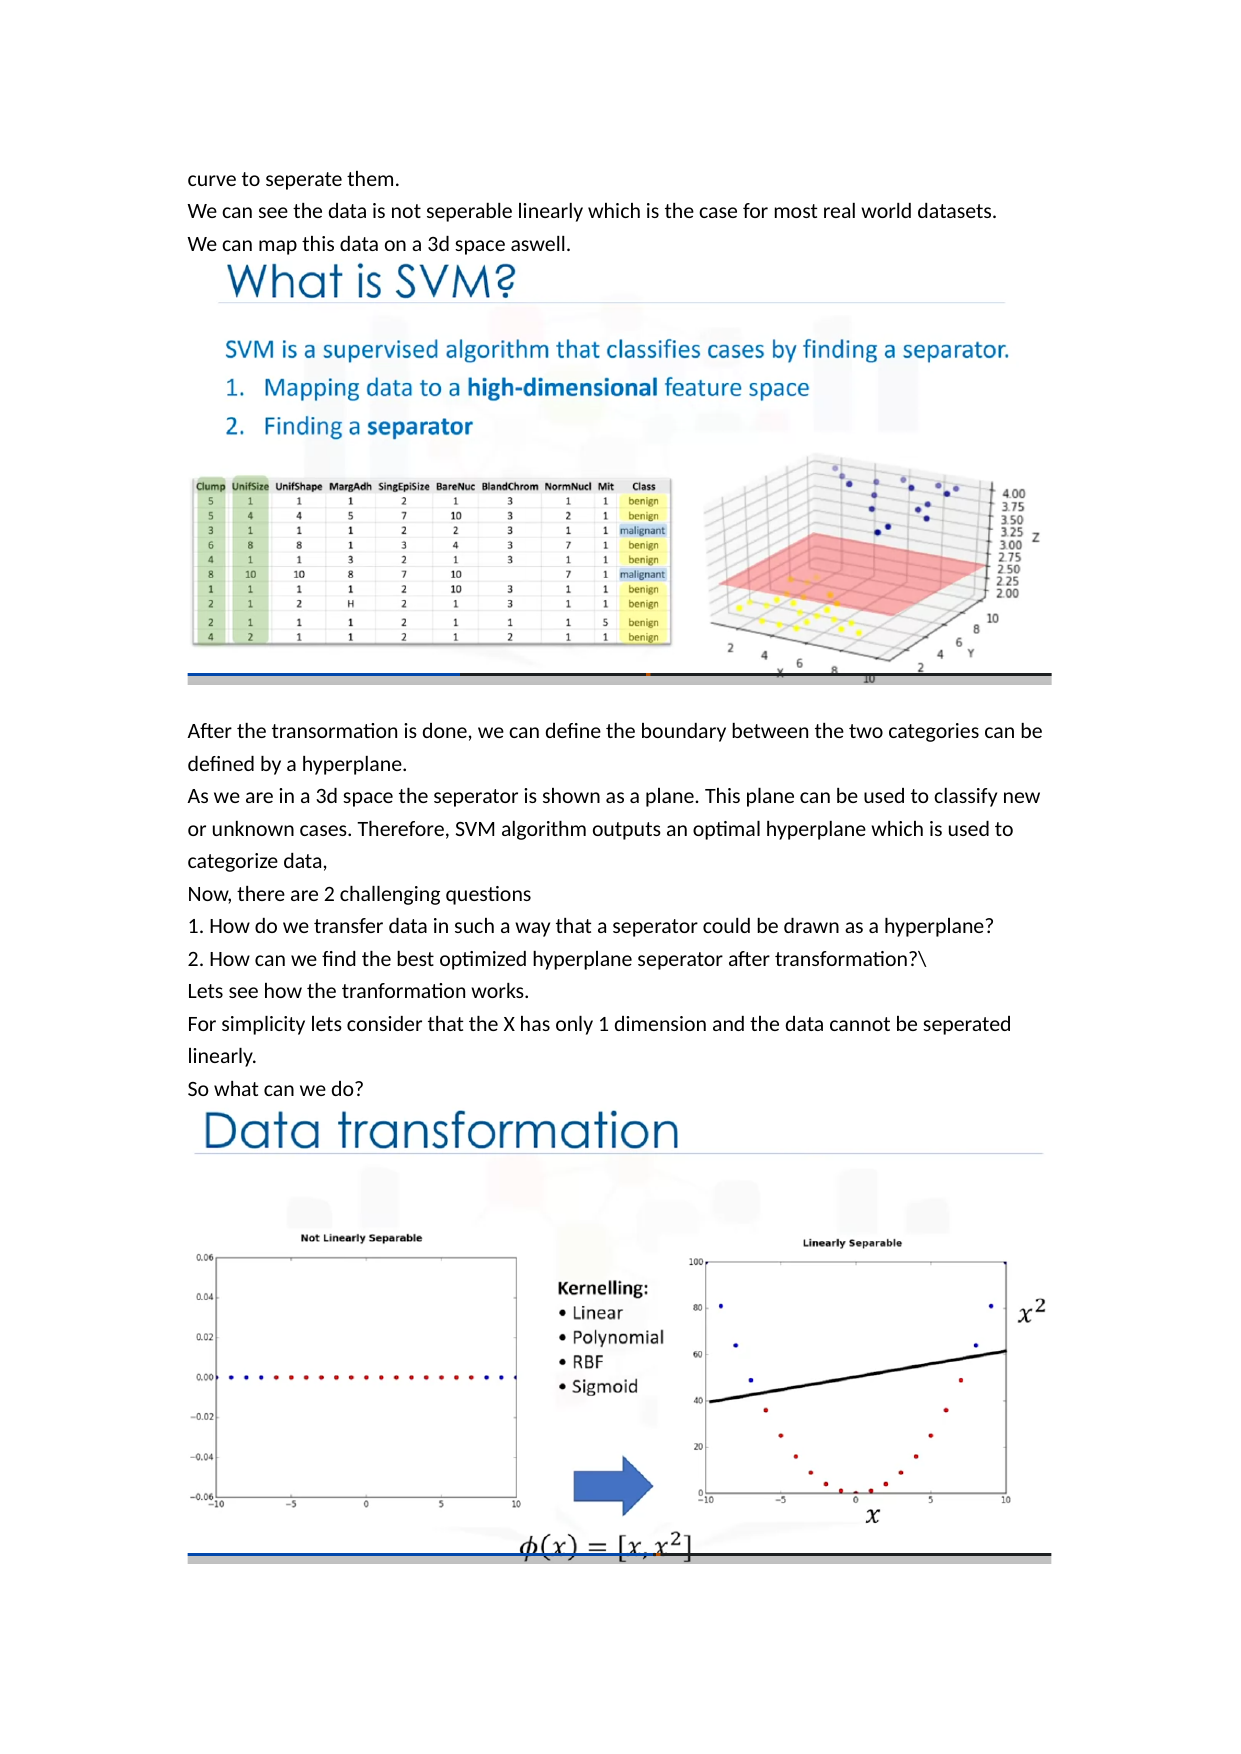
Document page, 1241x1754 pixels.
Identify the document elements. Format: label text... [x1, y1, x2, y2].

text We can see the data is not seperable linearly which is the case for most real world datasets. [187, 194, 1053, 227]
text Now, there are 2 challenging questions [187, 877, 1053, 909]
picture [187, 1104, 1052, 1564]
list So what can we do? [187, 1072, 1053, 1104]
text After the transormation is done, we can define the boundary between the two categories can be defined by a hyperplane. [187, 714, 1053, 779]
list Lets see how the tranformation works. [187, 974, 1053, 1007]
list How do we transfer data in such a way that a seperator could be drawn as a hyperplane? [187, 909, 1053, 942]
text As we are in a 3d space the seperator is shown as a plane. This plane can be used to classify new or unknown cases. Therefore, SVM algorithm outputs an optimal hyperplane which is used to categorize data, [187, 779, 1053, 877]
picture [187, 259, 1052, 685]
text We can map this data on a 3d space aswell. [187, 227, 1053, 259]
list For simplicity lets consider that the X has only 1 dimension and the data cannot be seperated linearly. [187, 1007, 1053, 1072]
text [187, 162, 1053, 194]
list How can we find the best optimized hyperplane seperator after transformation?\ [187, 942, 1053, 974]
